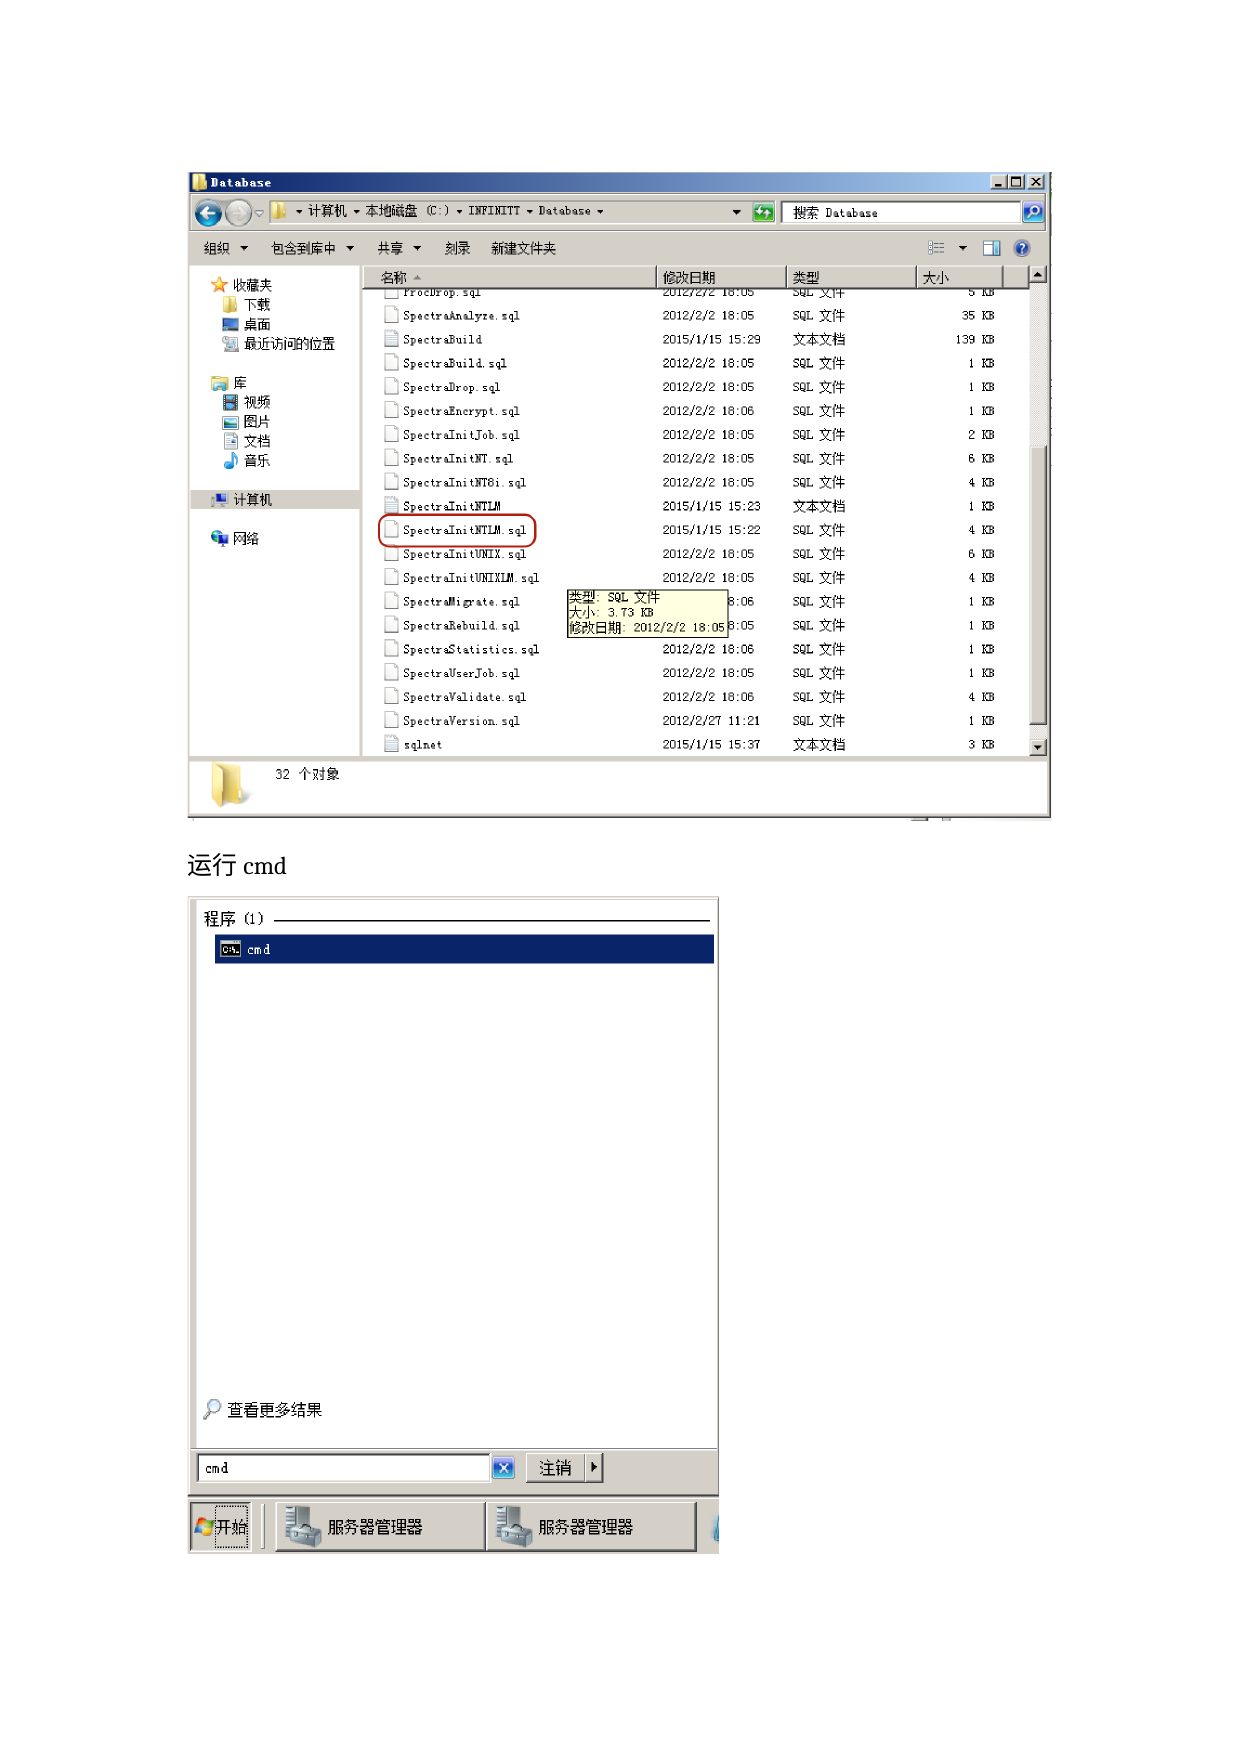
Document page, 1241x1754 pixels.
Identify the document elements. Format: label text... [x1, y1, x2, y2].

text 运行 cmd [187, 841, 1053, 886]
picture [187, 896, 719, 1554]
picture [187, 172, 1052, 821]
